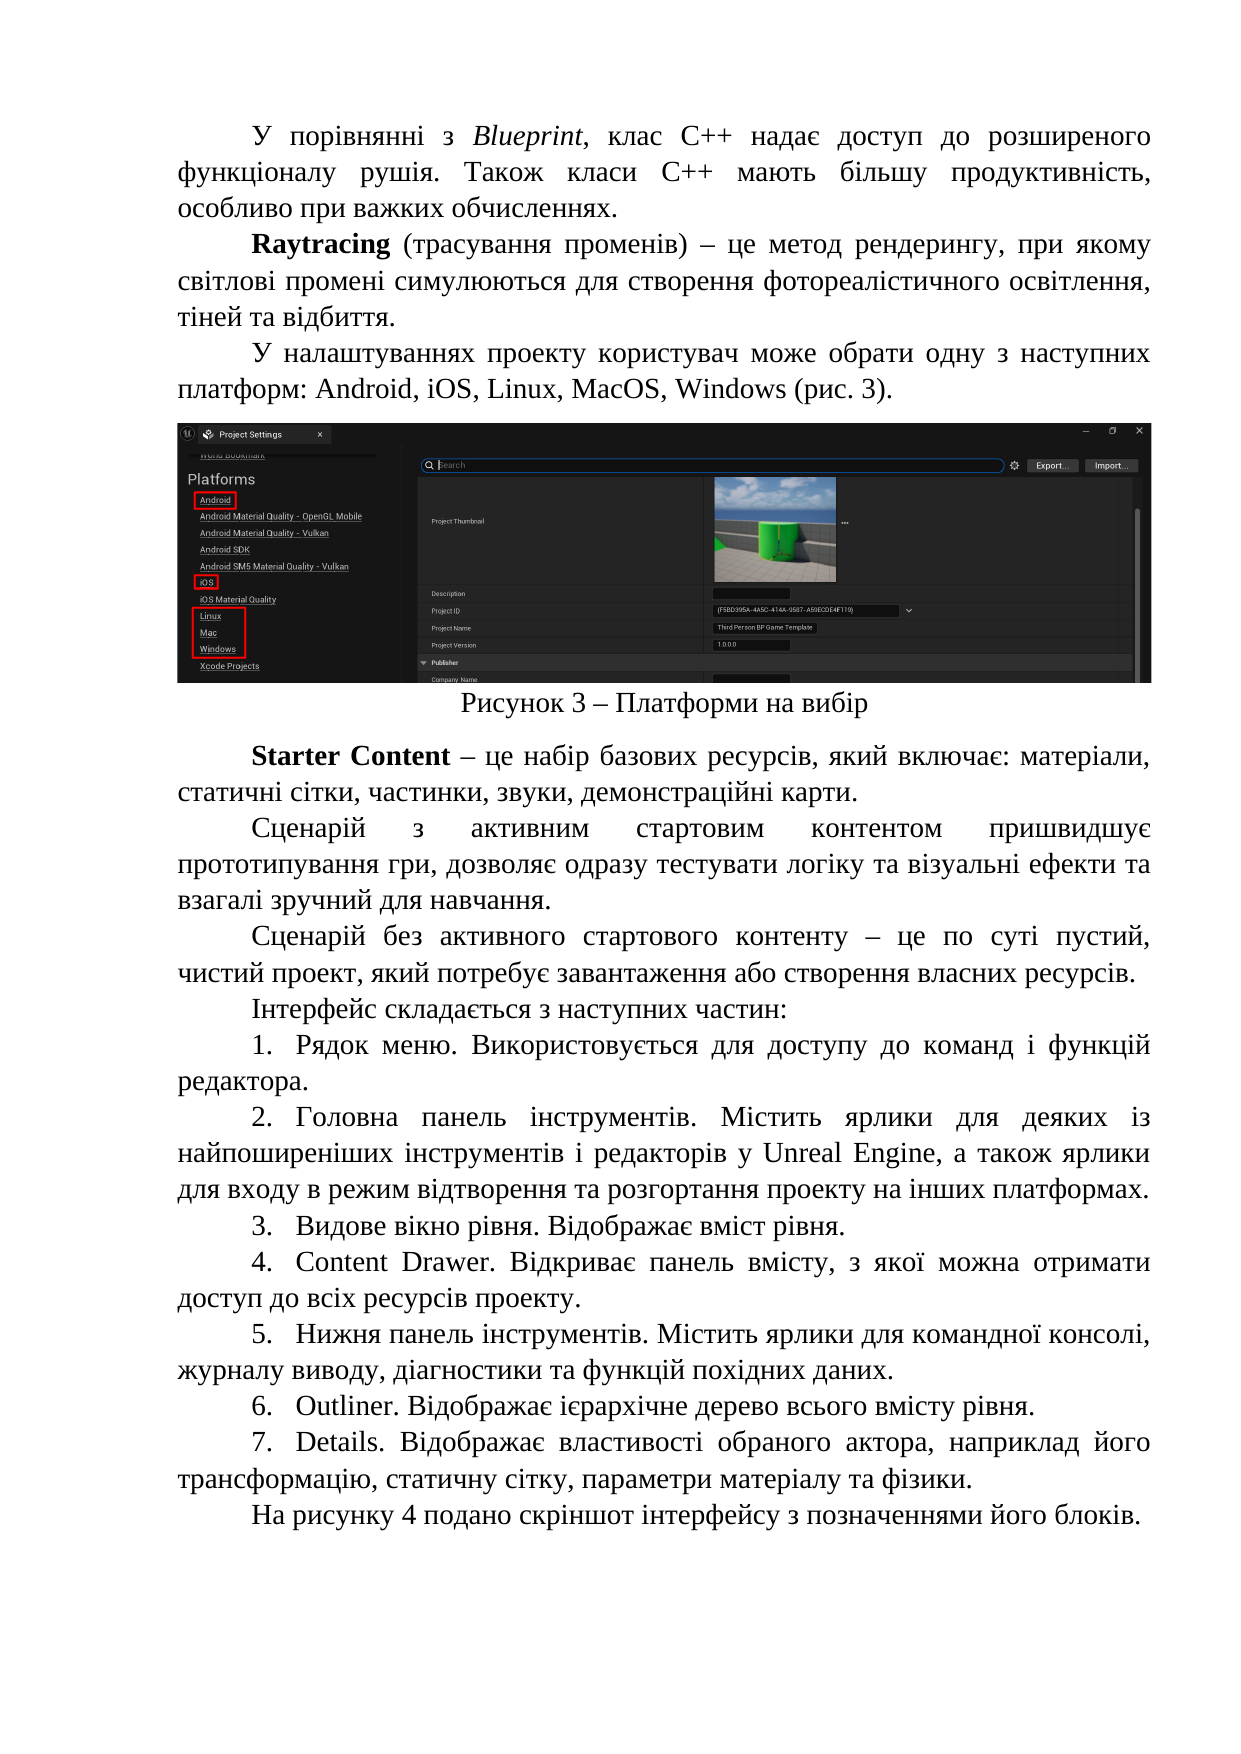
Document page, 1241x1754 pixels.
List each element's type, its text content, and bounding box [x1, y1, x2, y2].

text Starter Content – це набір базових ресурсів, який включає: матеріали, статичні сітки, частинки, звуки, демонстраційні карти. [177, 738, 1152, 807]
text Сценарій без активного стартового контенту – це по суті пустий, чистий проект, який потребує завантаження або створення власних ресурсів. [177, 918, 1152, 988]
list Content Drawer. Відкриває панель вмісту, з якої можна отримати доступ до всіх ресурсів проекту. [177, 1244, 1152, 1313]
text Рисунок 3 – Платформи на вибір [177, 683, 1152, 718]
text У порівнянні з Blueprint, клас C++ надає доступ до розширеного функціоналу рушія. Також класи C++ мають більшу продуктивність, особливо при важких обчисленнях. [177, 118, 1152, 224]
list Головна панель інструментів. Містить ярлики для деяких із найпоширеніших інструментів і редакторів у Unreal Engine, а також ярлики для входу в режим відтворення та розгортання проекту на інших платформах. [177, 1099, 1152, 1205]
text У налаштуваннях проекту користувач може обрати одну з наступних платформ: Android, iOS, Linux, MacOS, Windows (рис. 3). [177, 335, 1152, 405]
list Рядок меню. Використовується для доступу до команд і функцій редактора. [177, 1027, 1152, 1097]
list Details. Відображає властивості обраного актора, наприклад його трансформацію, статичну сітку, параметри матеріалу та фізики. [177, 1424, 1152, 1494]
text Сценарій з активним стартовим контентом пришвидшує прототипування гри, дозволяє одразу тестувати логіку та візуальні ефекти та взагалі зручний для навчання. [177, 810, 1152, 916]
text Raytracing (трасування променів) – це метод рендерингу, при якому світлові промені симулюються для створення фотореалістичного освітлення, тіней та відбиття. [177, 227, 1152, 332]
picture [177, 423, 1152, 683]
text На рисунку 4 подано скріншот інтерфейсу з позначеннями його блоків. [177, 1497, 1152, 1530]
list Нижня панель інструментів. Містить ярлики для командної консолі, журналу виводу, діагностики та функцій похідних даних. [177, 1316, 1152, 1386]
list Видове вікно рівня. Відображає вміст рівня. [177, 1208, 1152, 1241]
list Outliner. Відображає ієрархічне дерево всього вмісту рівня. [177, 1388, 1152, 1422]
text Інтерфейс складається з наступних частин: [177, 991, 1152, 1024]
